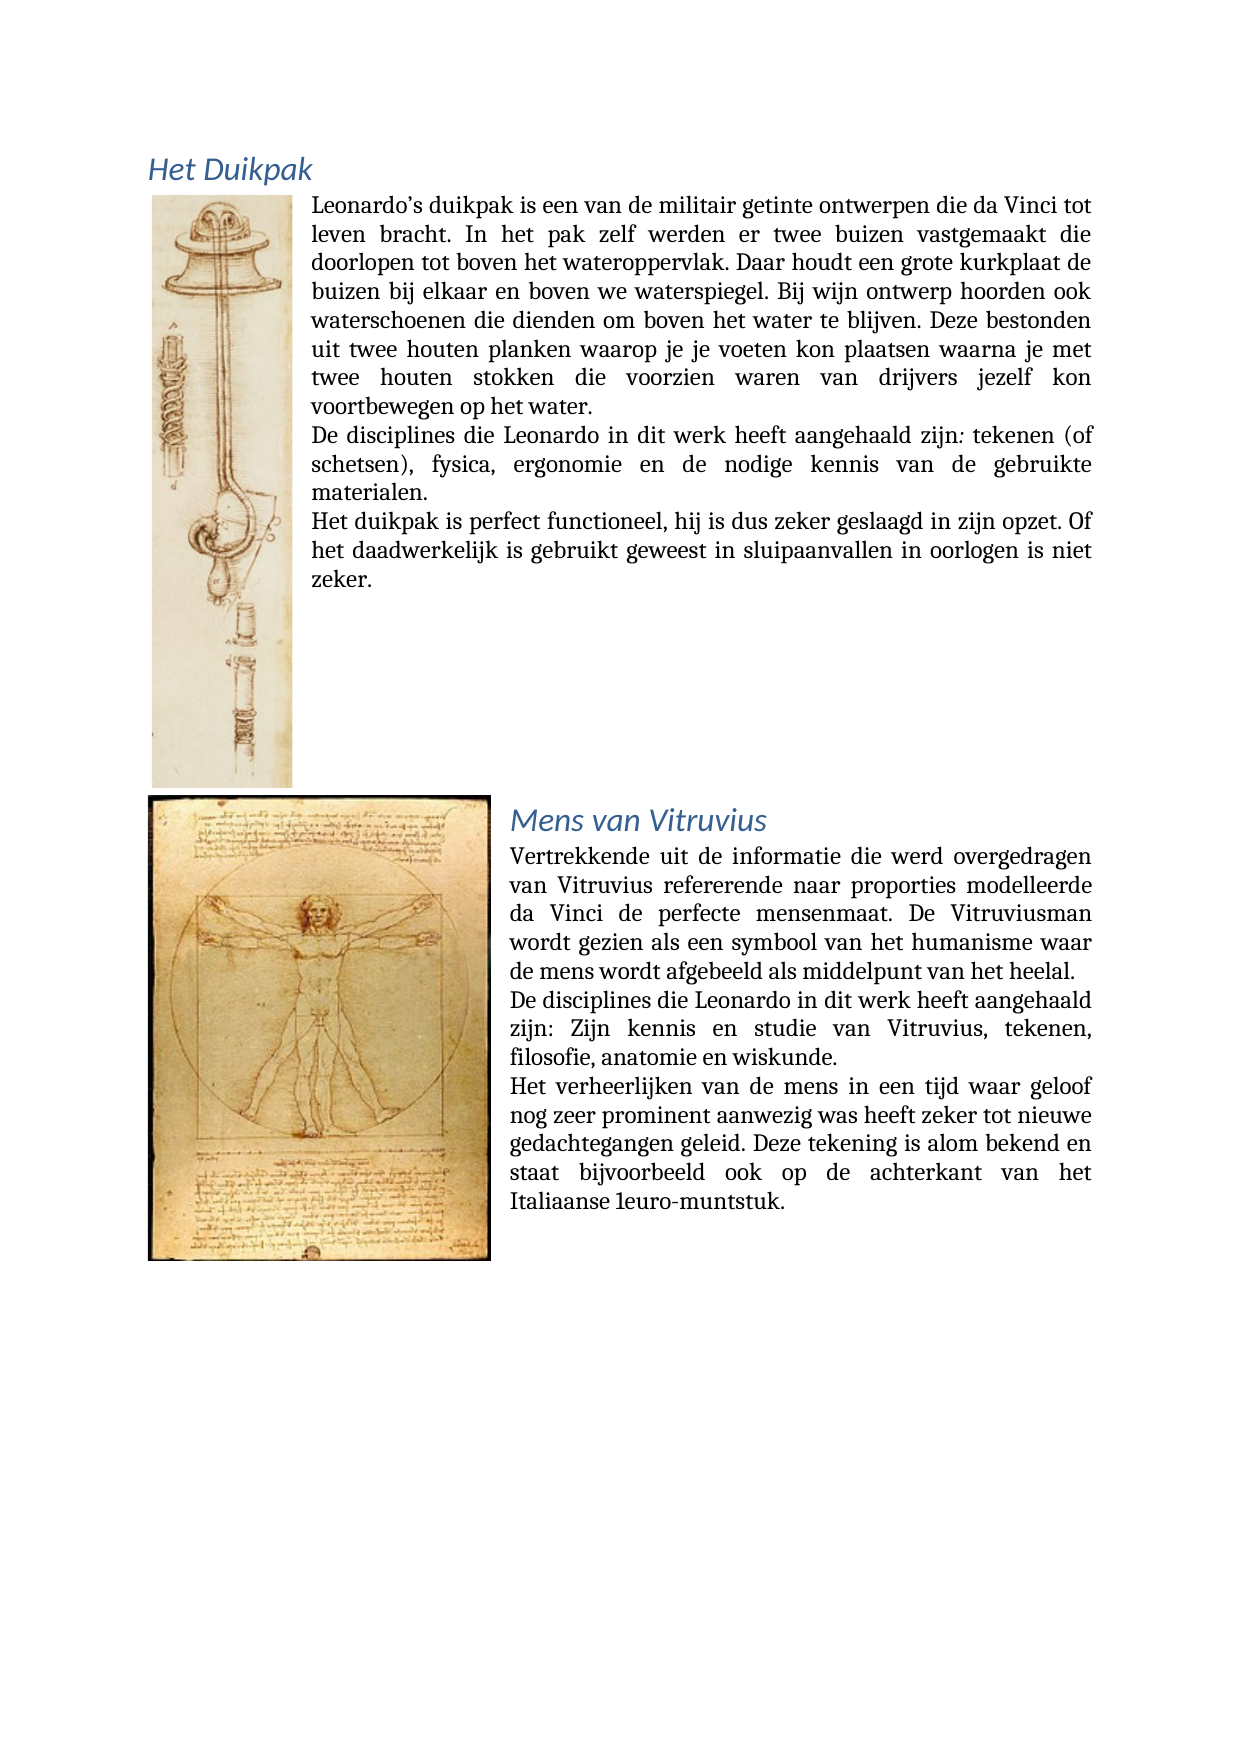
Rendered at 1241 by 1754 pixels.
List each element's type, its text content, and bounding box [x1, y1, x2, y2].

subtitle Mens van Vitruvius [491, 799, 1093, 839]
text Het verheerlijken van de mens in een tijd waar geloof nog zeer prominent aanwezig was heeft zeker tot nieuwe gedachtegangen geleid. Deze tekening is alom bekend en staat bijvoorbeeld ook op de achterkant van het Italiaanse 1euro-muntstuk. [491, 1072, 1093, 1216]
text De disciplines die Leonardo in dit werk heeft aangehaald zijn: Zijn kennis en studie van Vitruvius, tekenen, filosofie, anatomie en wiskunde. [491, 986, 1093, 1072]
text De disciplines die Leonardo in dit werk heeft aangehaald zijn: tekenen (of schetsen), fysica, ergonomie en de nodige kennis van de gebruikte materialen. [293, 421, 1093, 507]
subtitle Het Duikpak [148, 148, 1093, 188]
text Leonardo’s duikpak is een van de militair getinte ontwerpen die da Vinci tot leven bracht. In het pak zelf werden er twee buizen vastgemaakt die doorlopen tot boven het wateroppervlak. Daar houdt een grote kurkplaat de buizen bij elkaar en boven we waterspiegel. Bij wijn ontwerp hoorden ook waterschoenen die dienden om boven het water te blijven. Deze bestonden uit twee houten planken waarop je je voeten kon plaatsen waarna je met twee houten stokken die voorzien waren van drijvers jezelf kon voortbewegen op het water. [148, 191, 1093, 421]
text Vertrekkende uit de informatie die werd overgedragen van Vitruvius refererende naar proporties modelleerde da Vinci de perfecte mensenmaat. De Vitruviusman wordt gezien als een symbool van het humanisme waar de mens wordt afgebeeld als middelpunt van het heelal. [491, 842, 1093, 986]
picture [147, 795, 491, 1261]
picture [151, 195, 293, 788]
text Het duikpak is perfect functioneel, hij is dus zeker geslaagd in zijn opzet. Of het daadwerkelijk is gebruikt geweest in sluipaanvallen in oorlogen is niet zeker. [293, 507, 1093, 593]
